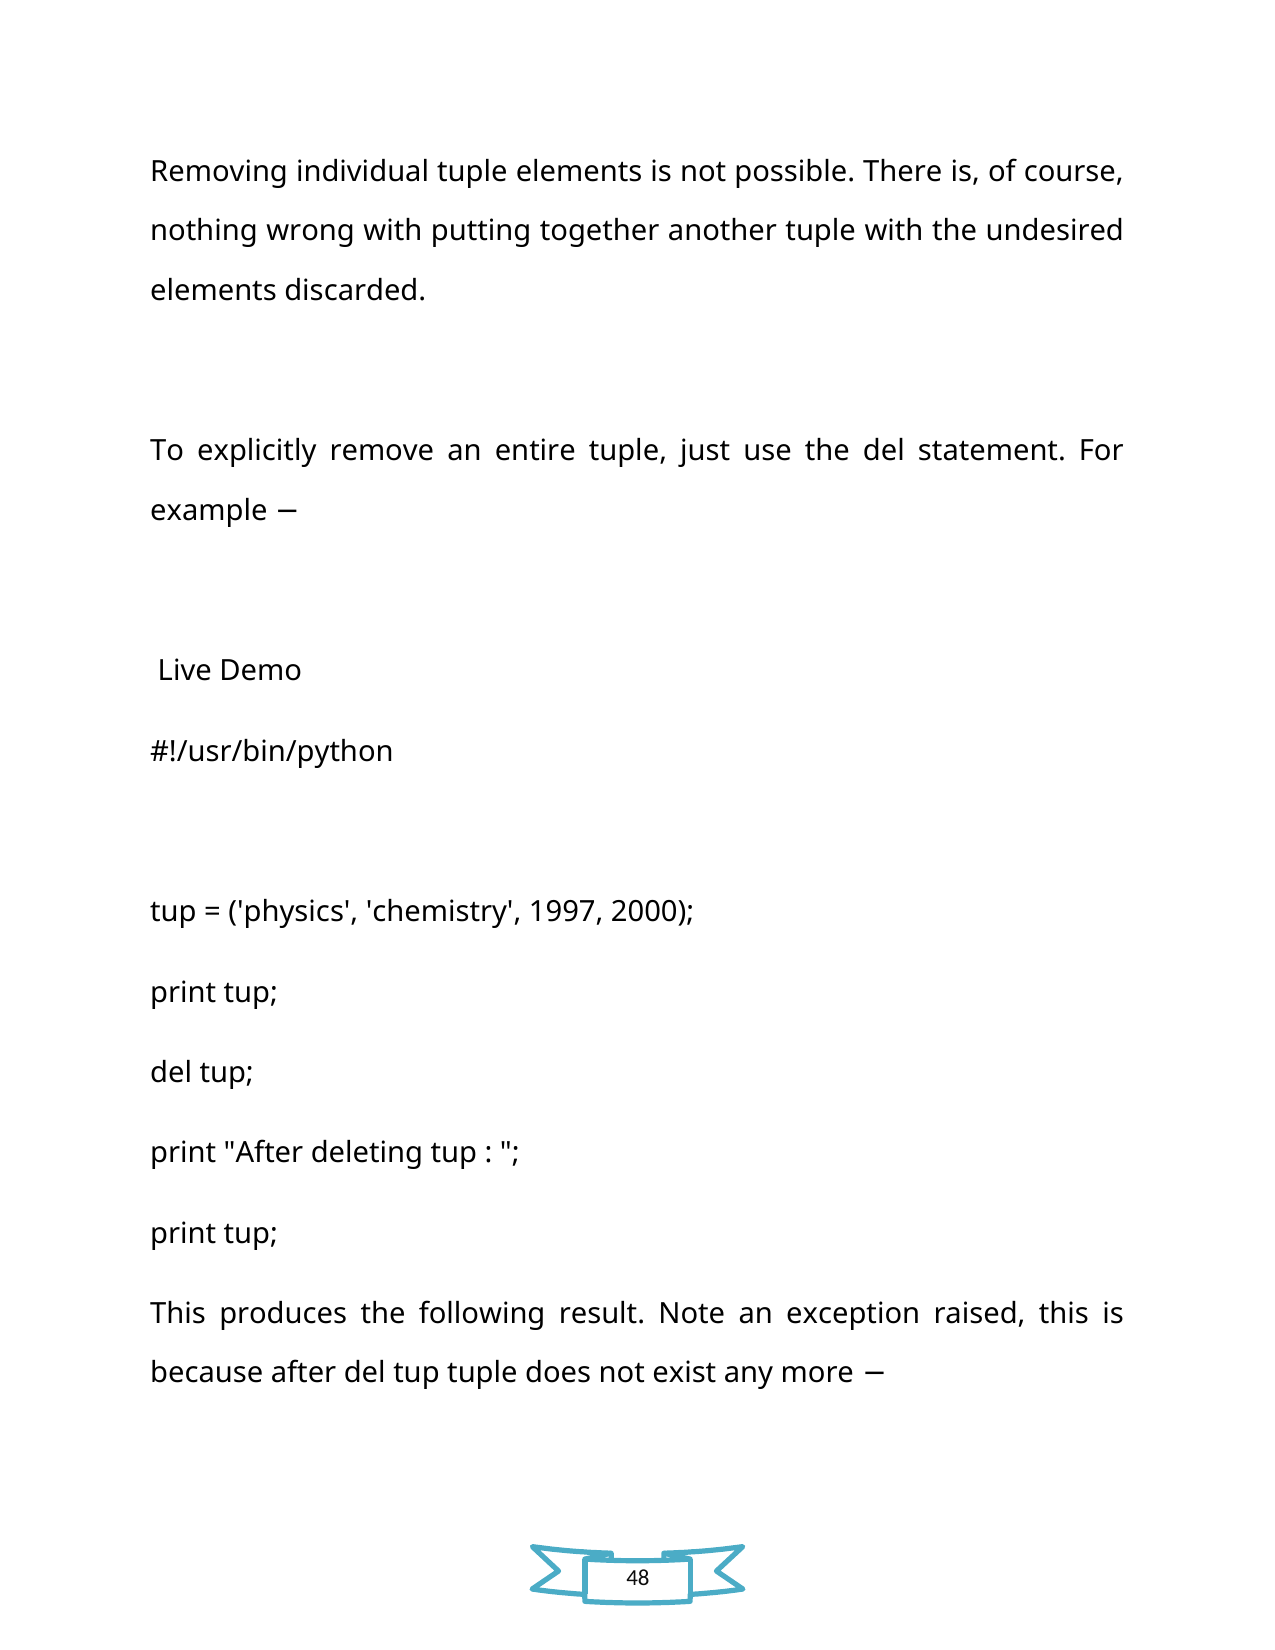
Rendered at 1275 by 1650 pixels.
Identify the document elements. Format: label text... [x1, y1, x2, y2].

text tup = ('physics', 'chemistry', 1997, 2000); [150, 891, 1125, 930]
text Removing individual tuple elements is not possible. There is, of course, nothing wrong with putting together another tuple with the undesired elements discarded. [150, 150, 1125, 309]
text To explicitly remove an entire tuple, just use the del statement. For example − [150, 429, 1125, 529]
text #!/usr/bin/python [150, 730, 1125, 770]
text print tup; [150, 971, 1125, 1011]
text Live Demo [150, 650, 1125, 689]
text print "After deleting tup : "; [150, 1132, 1125, 1171]
text print tup; [150, 1212, 1125, 1252]
text del tup; [150, 1051, 1125, 1091]
text This produces the following result. Note an exception raised, this is because after del tup tuple does not exist any more − [150, 1292, 1125, 1391]
